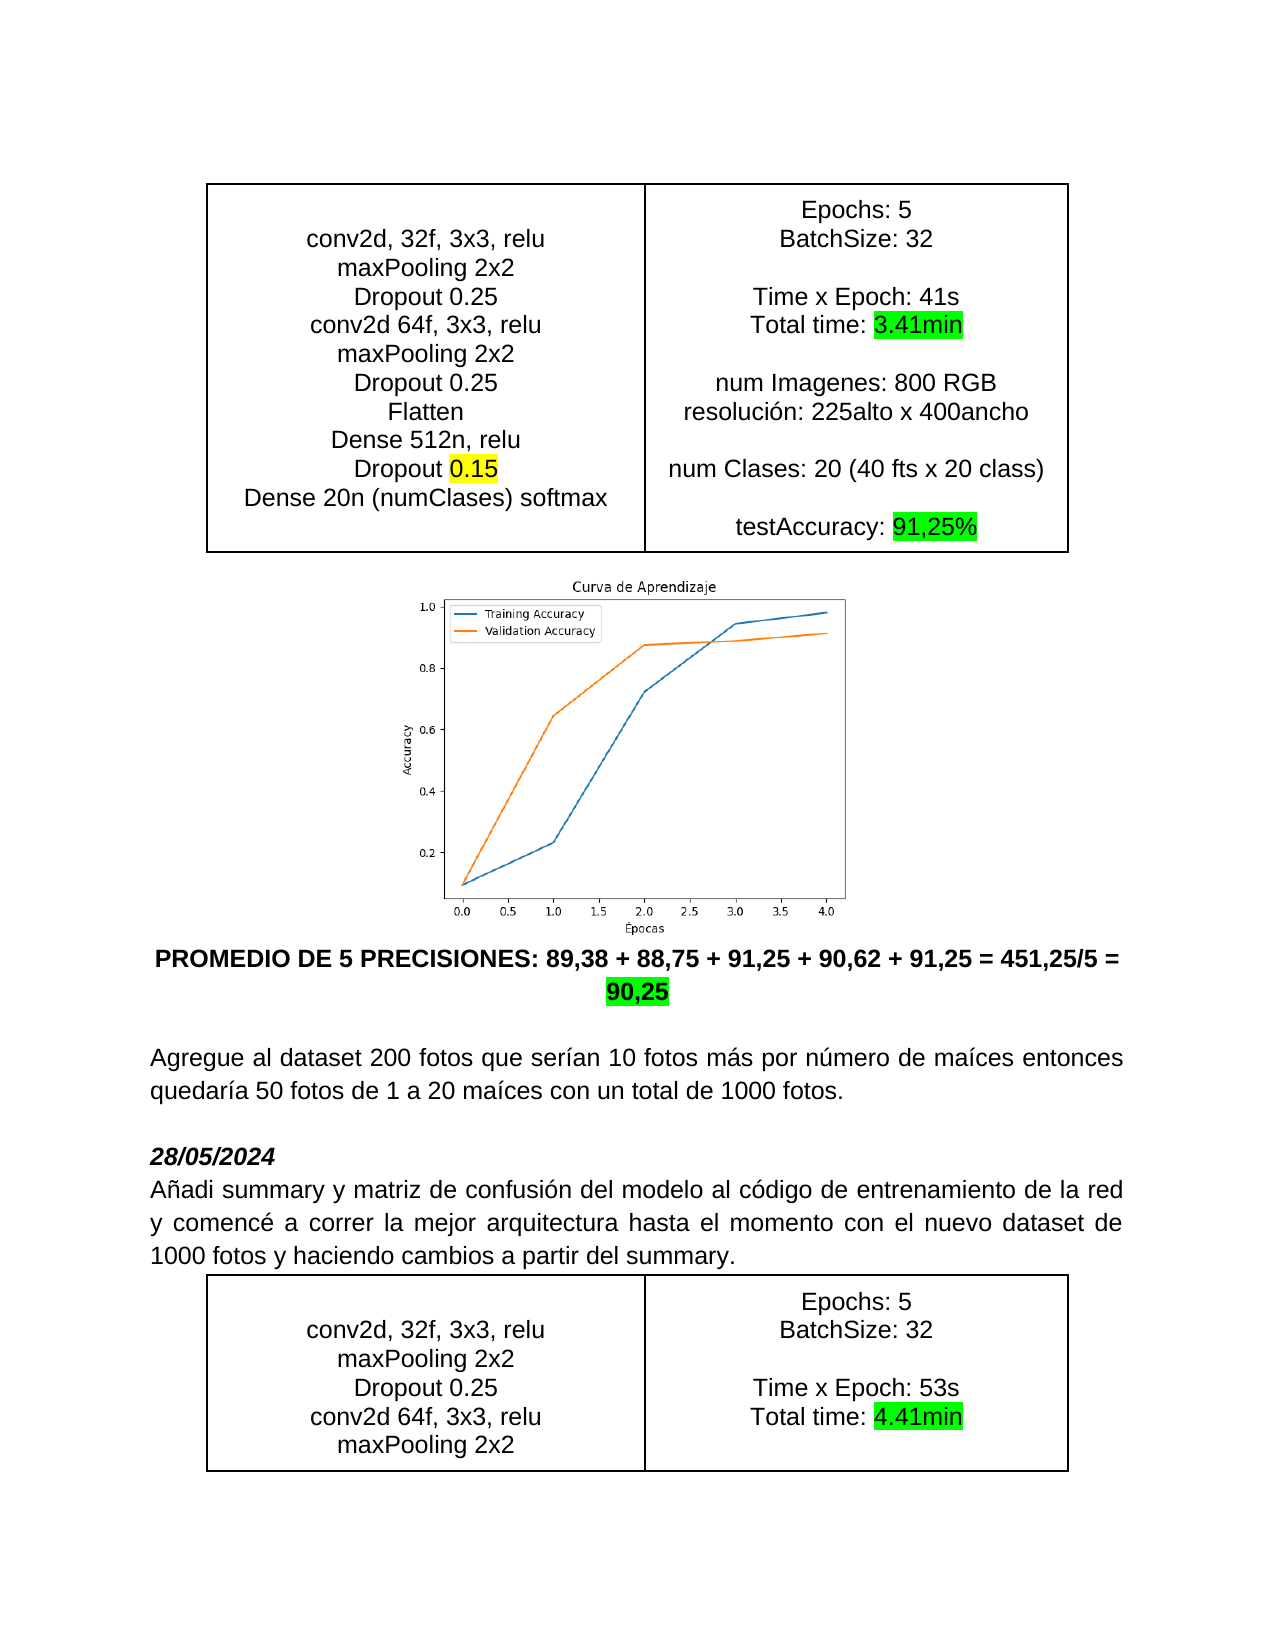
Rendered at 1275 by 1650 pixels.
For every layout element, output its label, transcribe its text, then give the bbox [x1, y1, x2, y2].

text Agregue al dataset 200 fotos que serían 10 fotos más por número de maíces entonces quedaría 50 fotos de 1 a 20 maíces con un total de 1000 fotos. [150, 1043, 1125, 1105]
table_header Epochs: 5 BatchSize: 32 Time x Epoch: 41s Total time: 3.41min num Imagenes: 800 RGB resolución: 225alto x 400ancho num Clases: 20 (40 fts x 20 class) testAccuracy: 91,25% [646, 185, 1067, 551]
text 28/05/2024 [150, 1142, 1125, 1171]
text PROMEDIO DE 5 PRECISIONES: 89,38 + 88,75 + 91,25 + 90,62 + 91,25 = 451,25/5 = 90,25 [150, 944, 1125, 1006]
table_header conv2d, 32f, 3x3, relu maxPooling 2x2 Dropout 0.25 conv2d 64f, 3x3, relu maxPooling 2x2 Dropout 0.25 Flatten Dense 512n, relu Dropout 0.15 Dense 20n (numClases) softmax [208, 185, 644, 551]
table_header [208, 1276, 644, 1469]
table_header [646, 1276, 1067, 1469]
text Añadi summary y matriz de confusión del modelo al código de entrenamiento de la red y comencé a correr la mejor arquitectura hasta el momento con el nuevo dataset de 1000 fotos y haciendo cambios a partir del summary. [150, 1175, 1125, 1270]
picture [380, 553, 895, 941]
